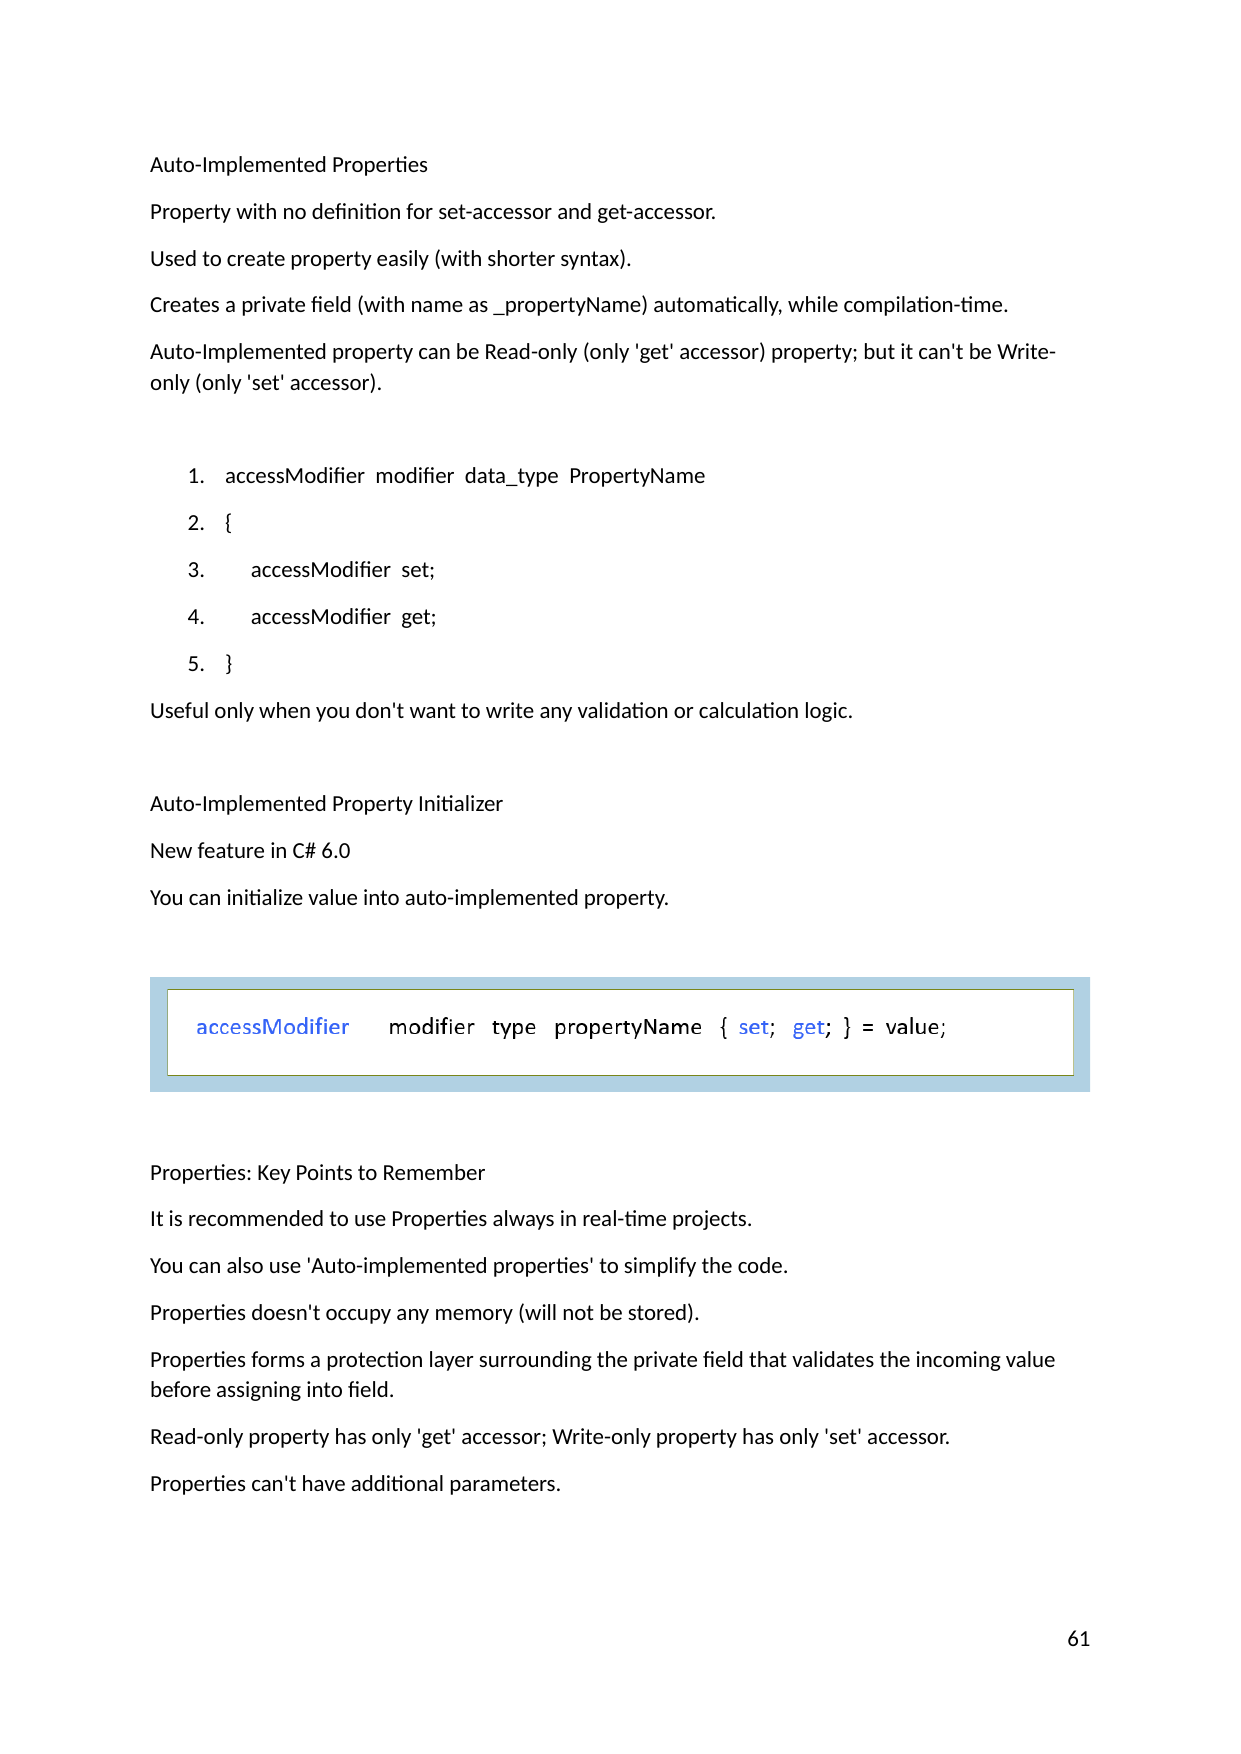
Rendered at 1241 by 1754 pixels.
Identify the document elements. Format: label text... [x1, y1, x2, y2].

text Used to create property easily (with shorter syntax). [150, 244, 1090, 272]
text Auto-Implemented Property Initializer [150, 789, 1090, 818]
list accessModifier modifier data_type PropertyName [187, 461, 1090, 489]
list { [187, 508, 1090, 536]
text Creates a private field (with name as _propertyName) automatically, while compilation-time. [150, 291, 1090, 319]
text Properties doesn't occupy any memory (will not be stored). [150, 1298, 1090, 1326]
text You can also use 'Auto-implemented properties' to simplify the code. [150, 1251, 1090, 1279]
list accessModifier set; [187, 555, 1090, 583]
text Properties can't have additional parameters. [150, 1469, 1090, 1497]
text You can initialize value into auto-implemented property. [150, 883, 1090, 911]
text Property with no definition for set-accessor and get-accessor. [150, 197, 1090, 225]
text Properties: Key Points to Remember [150, 1158, 1090, 1186]
picture [150, 977, 1091, 1092]
list accessModifier get; [187, 602, 1090, 630]
text New feature in C# 6.0 [150, 836, 1090, 864]
list } [187, 649, 1090, 677]
text Auto-Implemented property can be Read-only (only 'get' accessor) property; but it can't be Write-only (only 'set' accessor). [150, 337, 1090, 396]
text It is recommended to use Properties always in real-time projects. [150, 1204, 1090, 1233]
text Useful only when you don't want to write any validation or calculation logic. [150, 696, 1090, 724]
text Properties forms a protection layer surrounding the private field that validates the incoming value before assigning into field. [150, 1345, 1090, 1403]
text Read-only property has only 'get' accessor; Write-only property has only 'set' accessor. [150, 1422, 1090, 1450]
text Auto-Implemented Properties [150, 150, 1090, 178]
